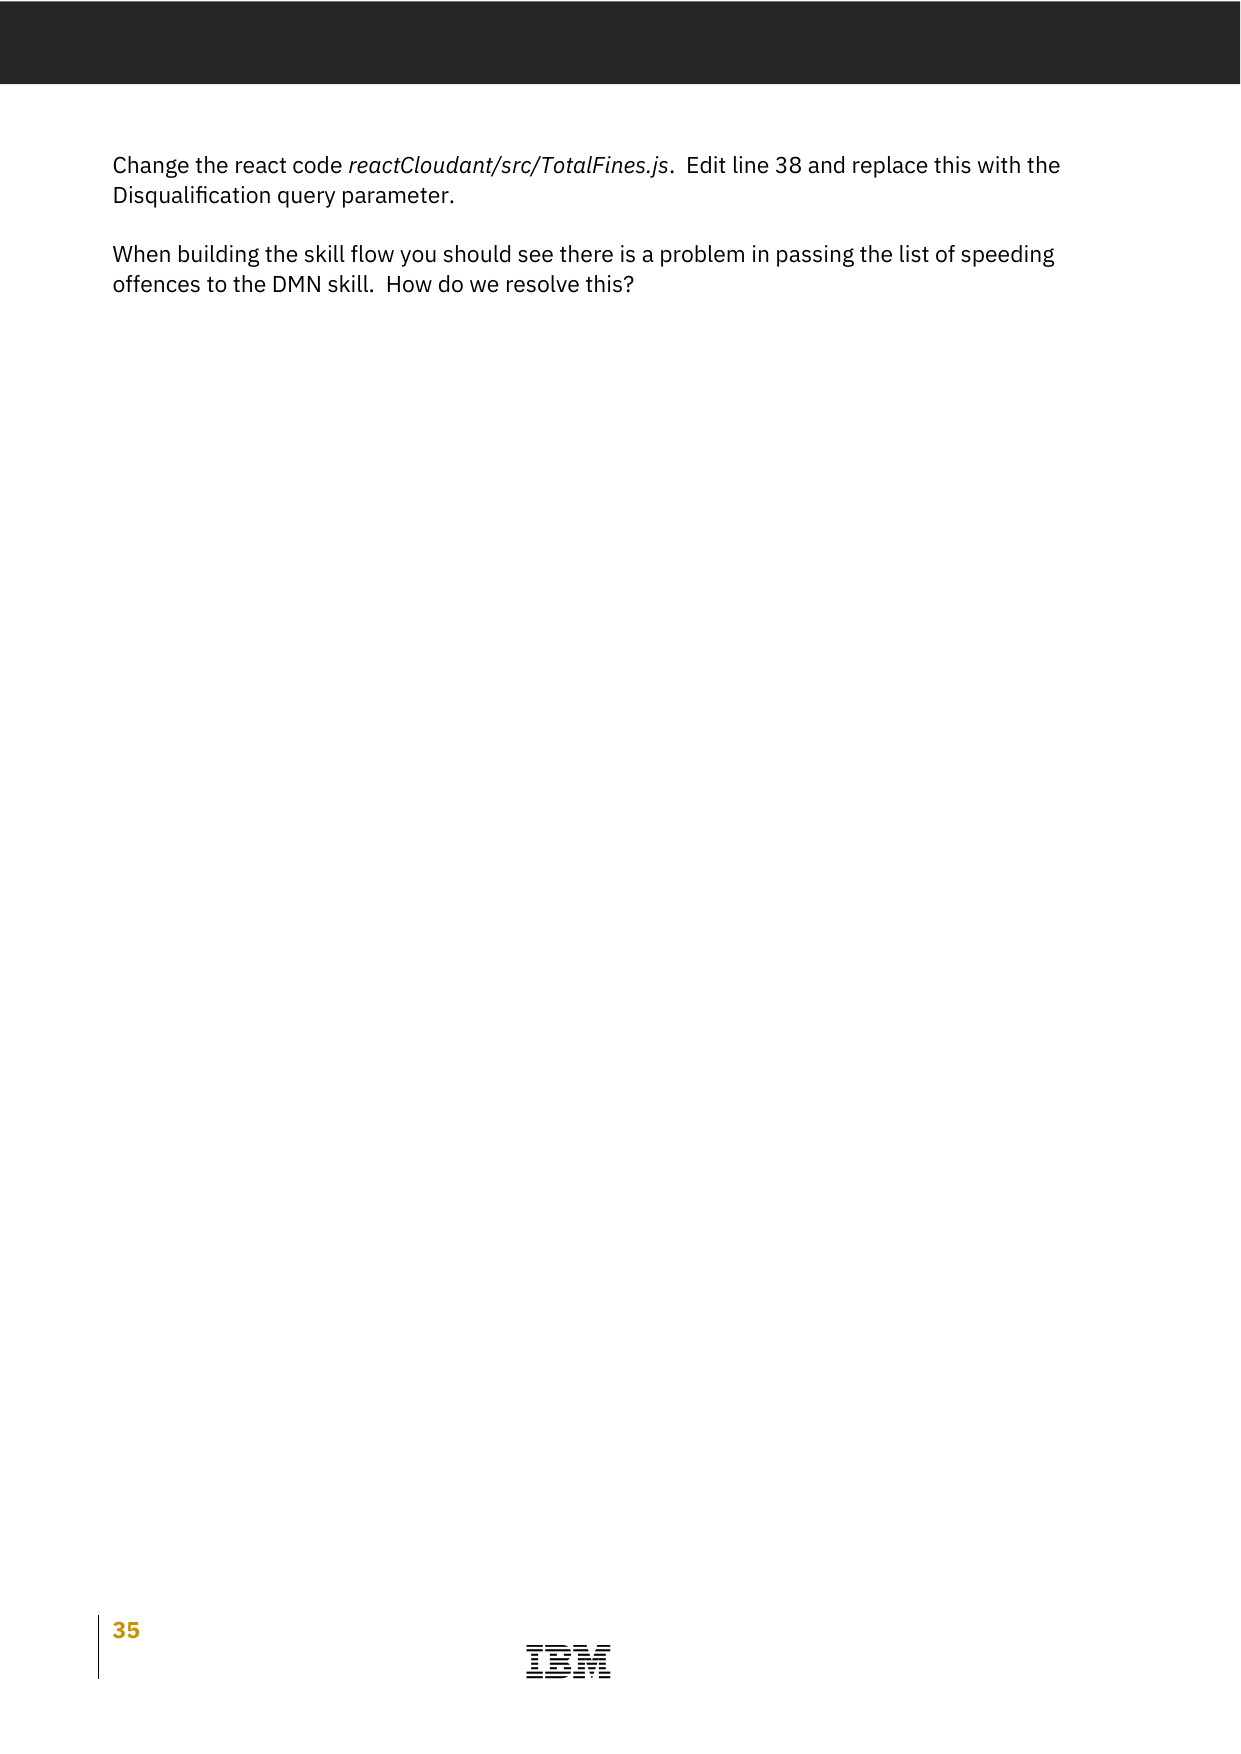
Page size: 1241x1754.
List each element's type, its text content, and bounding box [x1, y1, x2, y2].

text When building the skill flow you should see there is a problem in passing the list of speeding offences to the DMN skill. How do we resolve this? [112, 239, 1128, 299]
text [112, 150, 1128, 209]
picture [526, 1645, 611, 1679]
